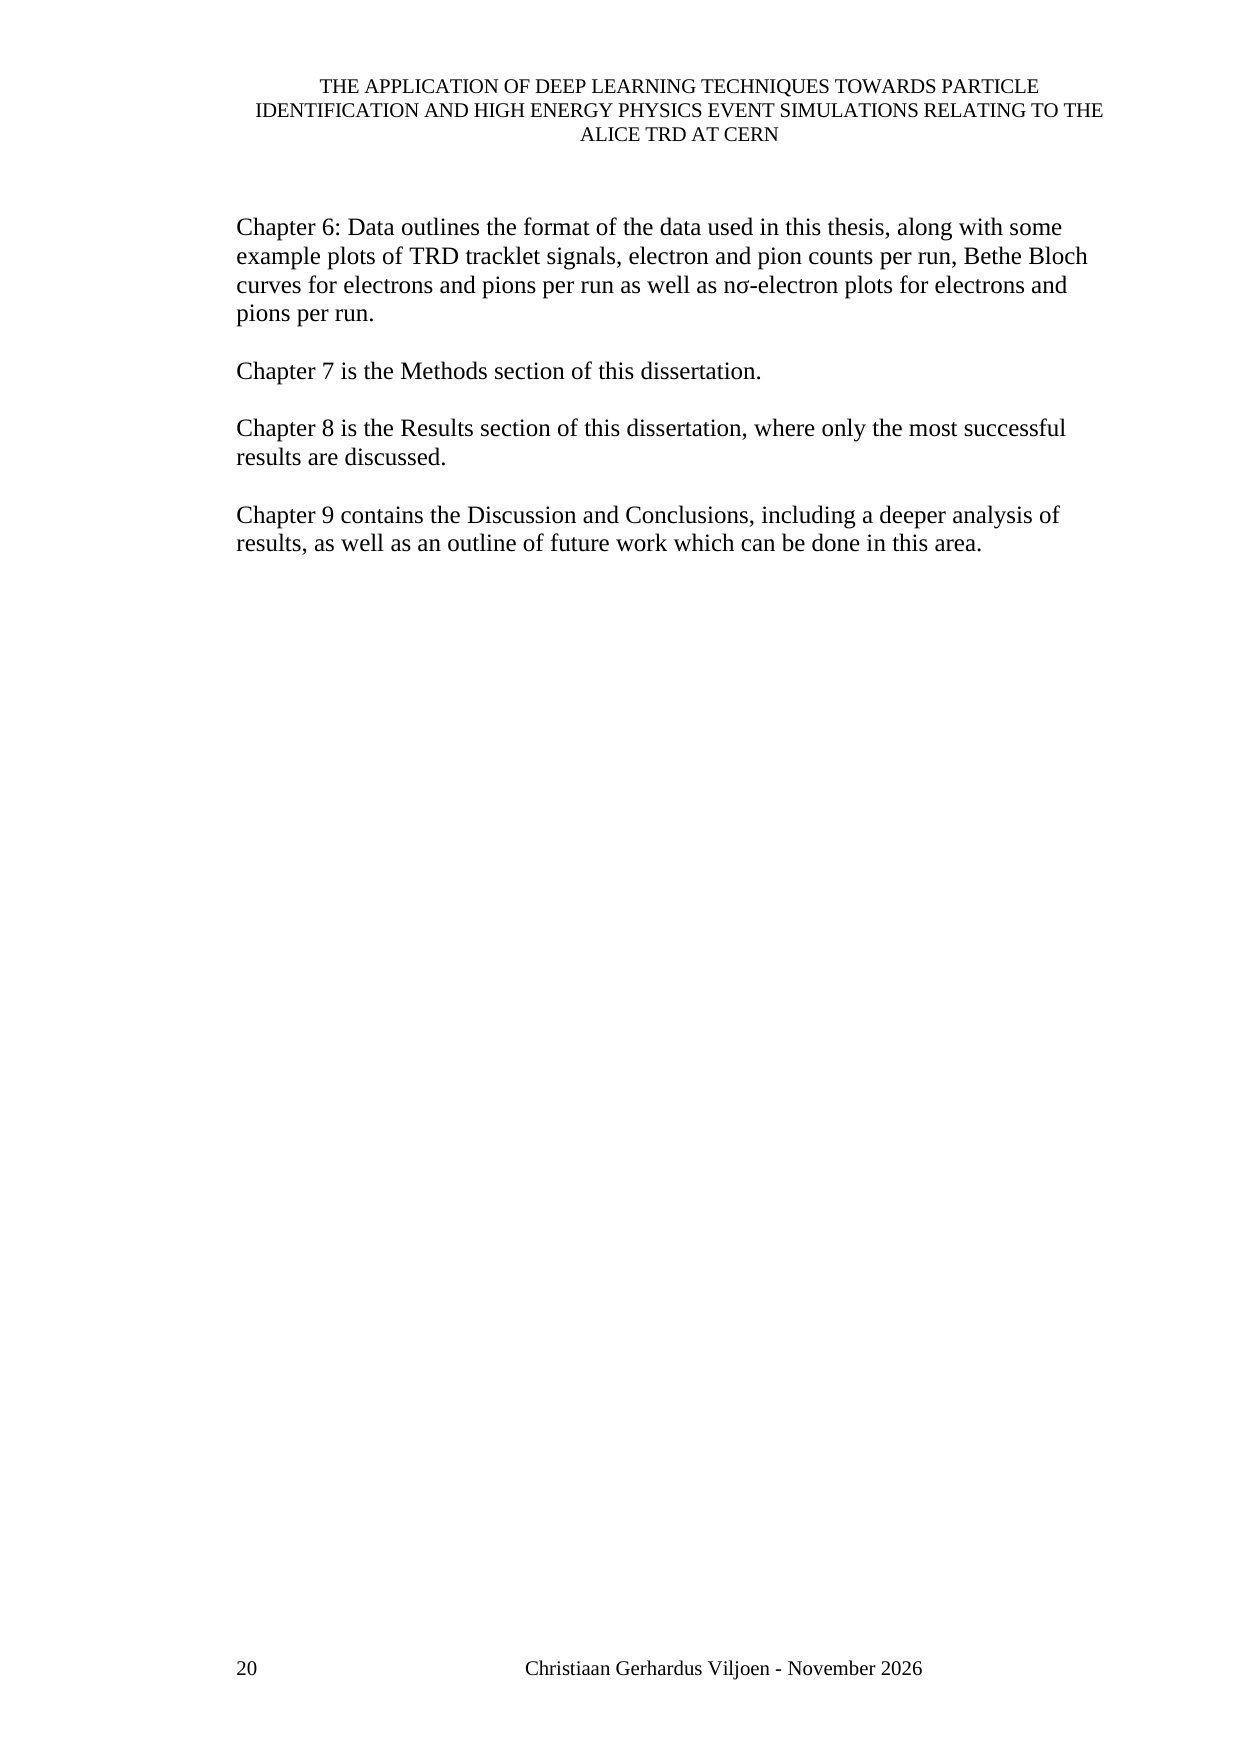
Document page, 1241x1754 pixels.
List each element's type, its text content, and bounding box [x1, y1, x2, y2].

text Chapter 6: Data outlines the format of the data used in this thesis, along with some example plots of TRD tracklet signals, electron and pion counts per run, Bethe Bloch curves for electrons and pions per run as well as nσ-electron plots for electrons and pions per run. [236, 212, 1122, 327]
text Chapter 7 is the Methods section of this dissertation. [236, 356, 1122, 385]
text Chapter 8 is the Results section of this dissertation, where only the most successful results are discussed. [236, 413, 1122, 471]
text Chapter 9 contains the Discussion and Conclusions, including a deeper analysis of results, as well as an outline of future work which can be done in this area. [236, 500, 1122, 557]
